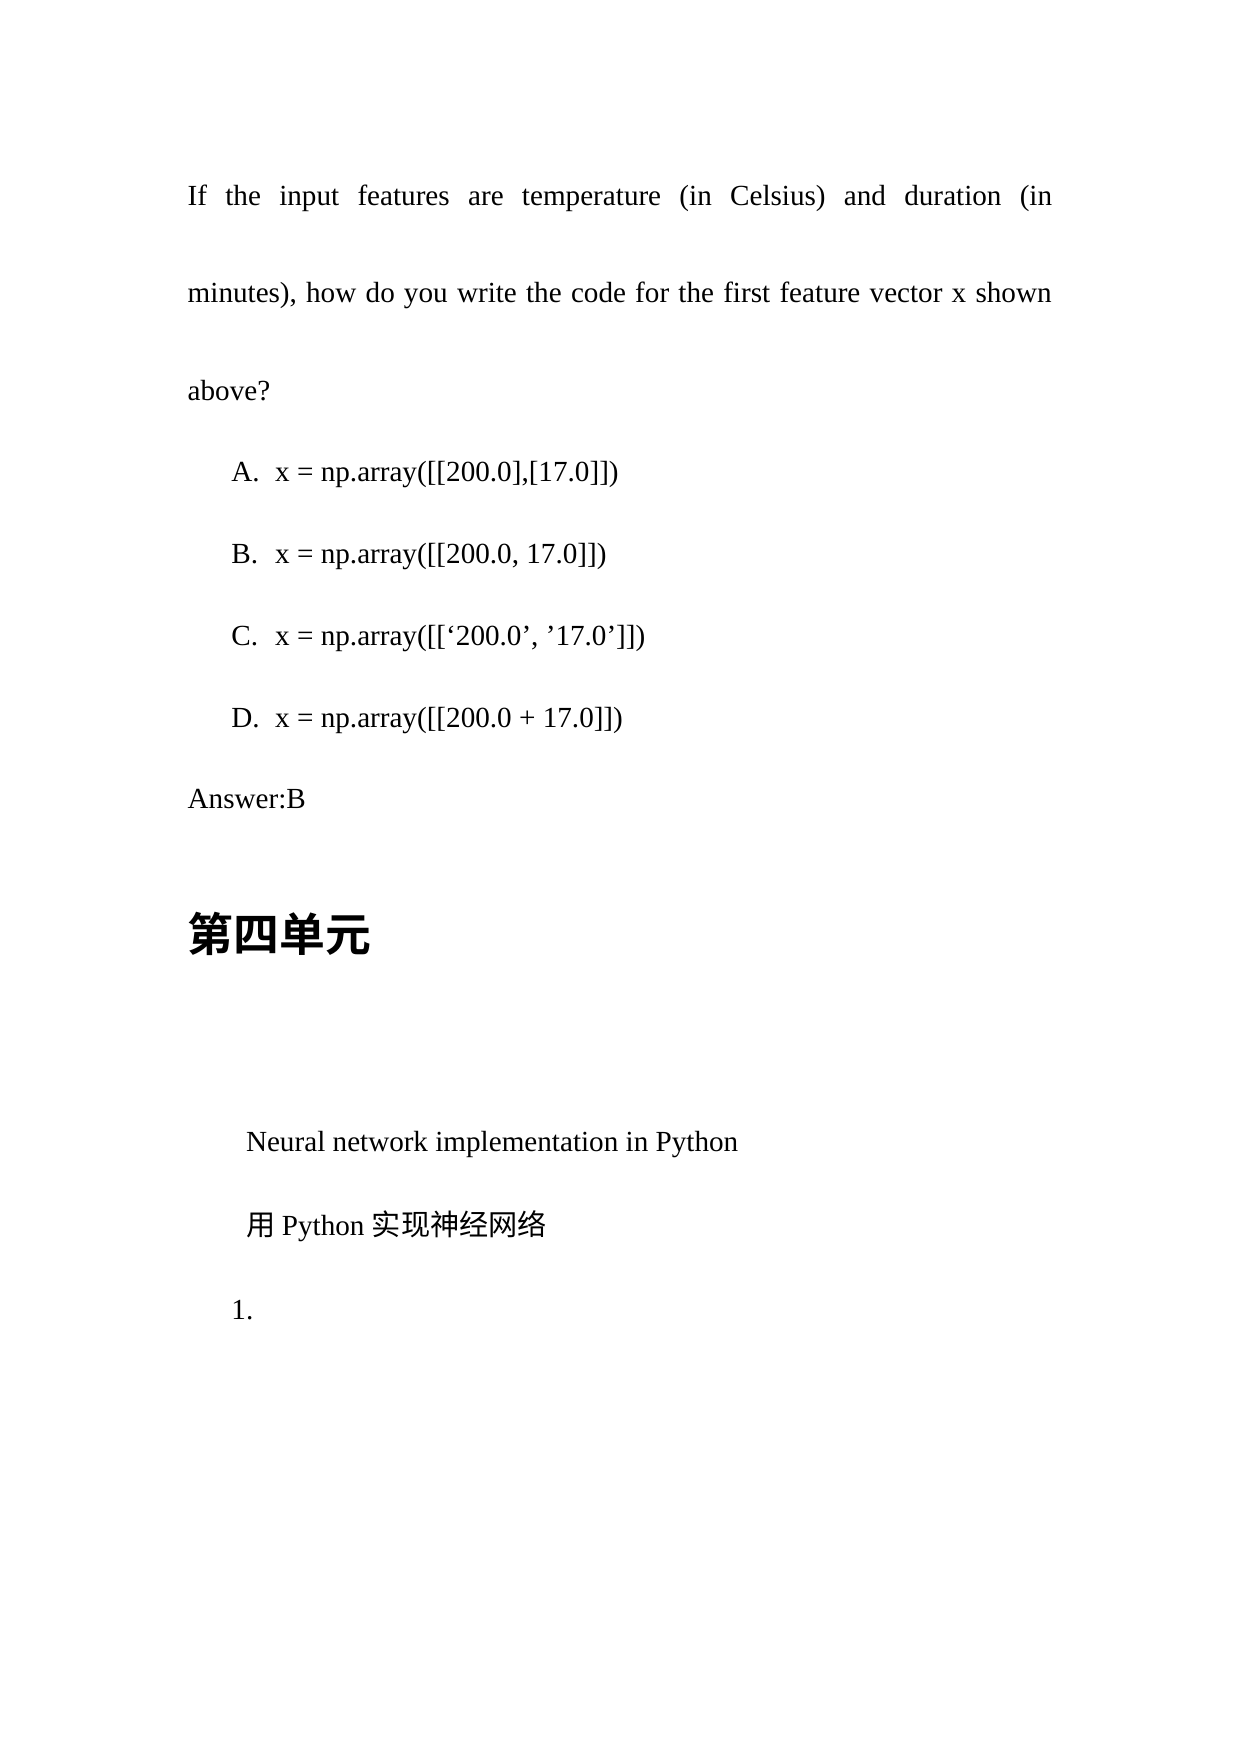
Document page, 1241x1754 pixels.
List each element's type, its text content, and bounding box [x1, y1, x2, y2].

list x = np.array([[200.0, 17.0]]) [231, 521, 1053, 586]
text Answer:B [187, 766, 1053, 831]
list x = np.array([[200.0],[17.0]]) [231, 439, 1053, 504]
text If the input features are temperature (in Celsius) and duration (in minutes), how do you write the code for the first feature vector x shown above? [187, 162, 1053, 422]
subtitle 第四单元 [187, 883, 1053, 981]
list x = np.array([[200.0 + 17.0]]) [231, 684, 1053, 749]
list x = np.array([[‘200.0’, ’17.0’]]) [231, 602, 1053, 667]
list Neural network implementation in Python [187, 1108, 1053, 1173]
list 用 Python 实现神经网络 [187, 1190, 1053, 1255]
